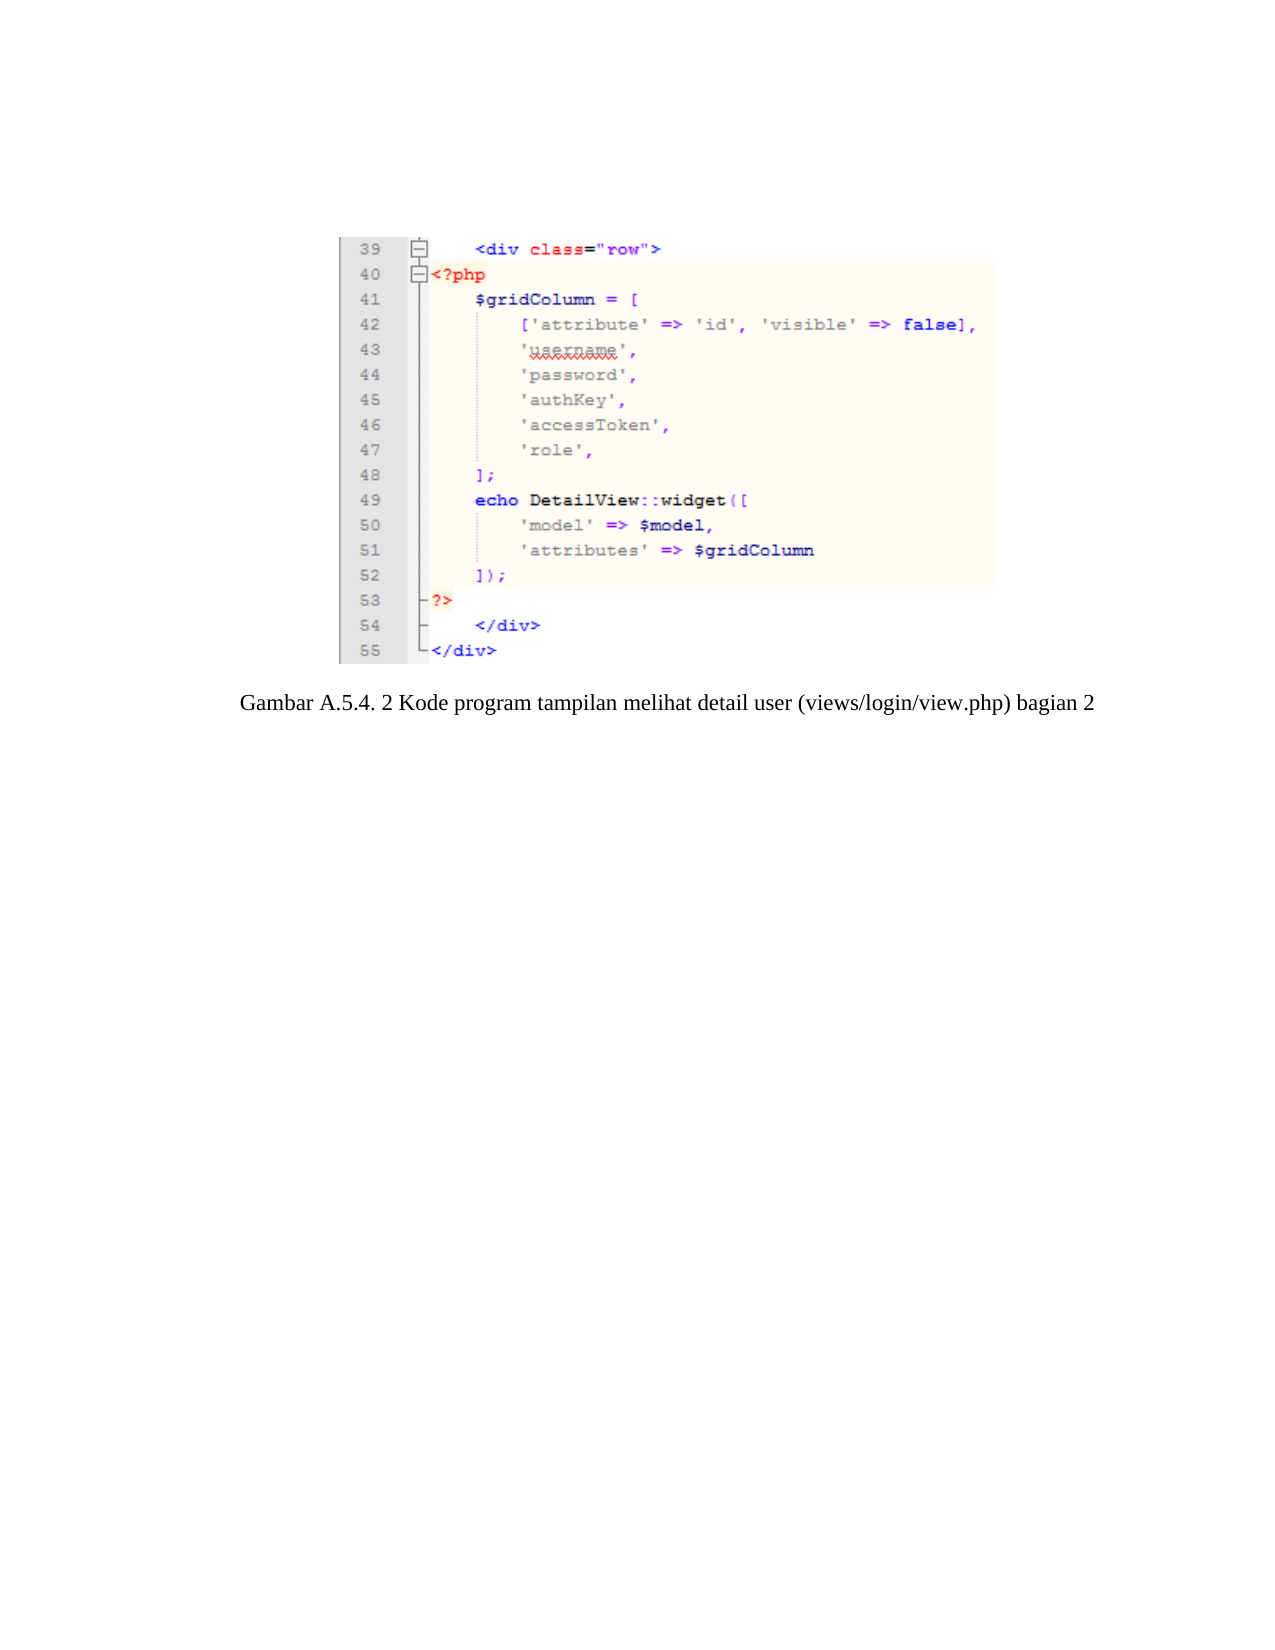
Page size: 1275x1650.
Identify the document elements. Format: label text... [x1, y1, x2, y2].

picture [339, 237, 996, 664]
